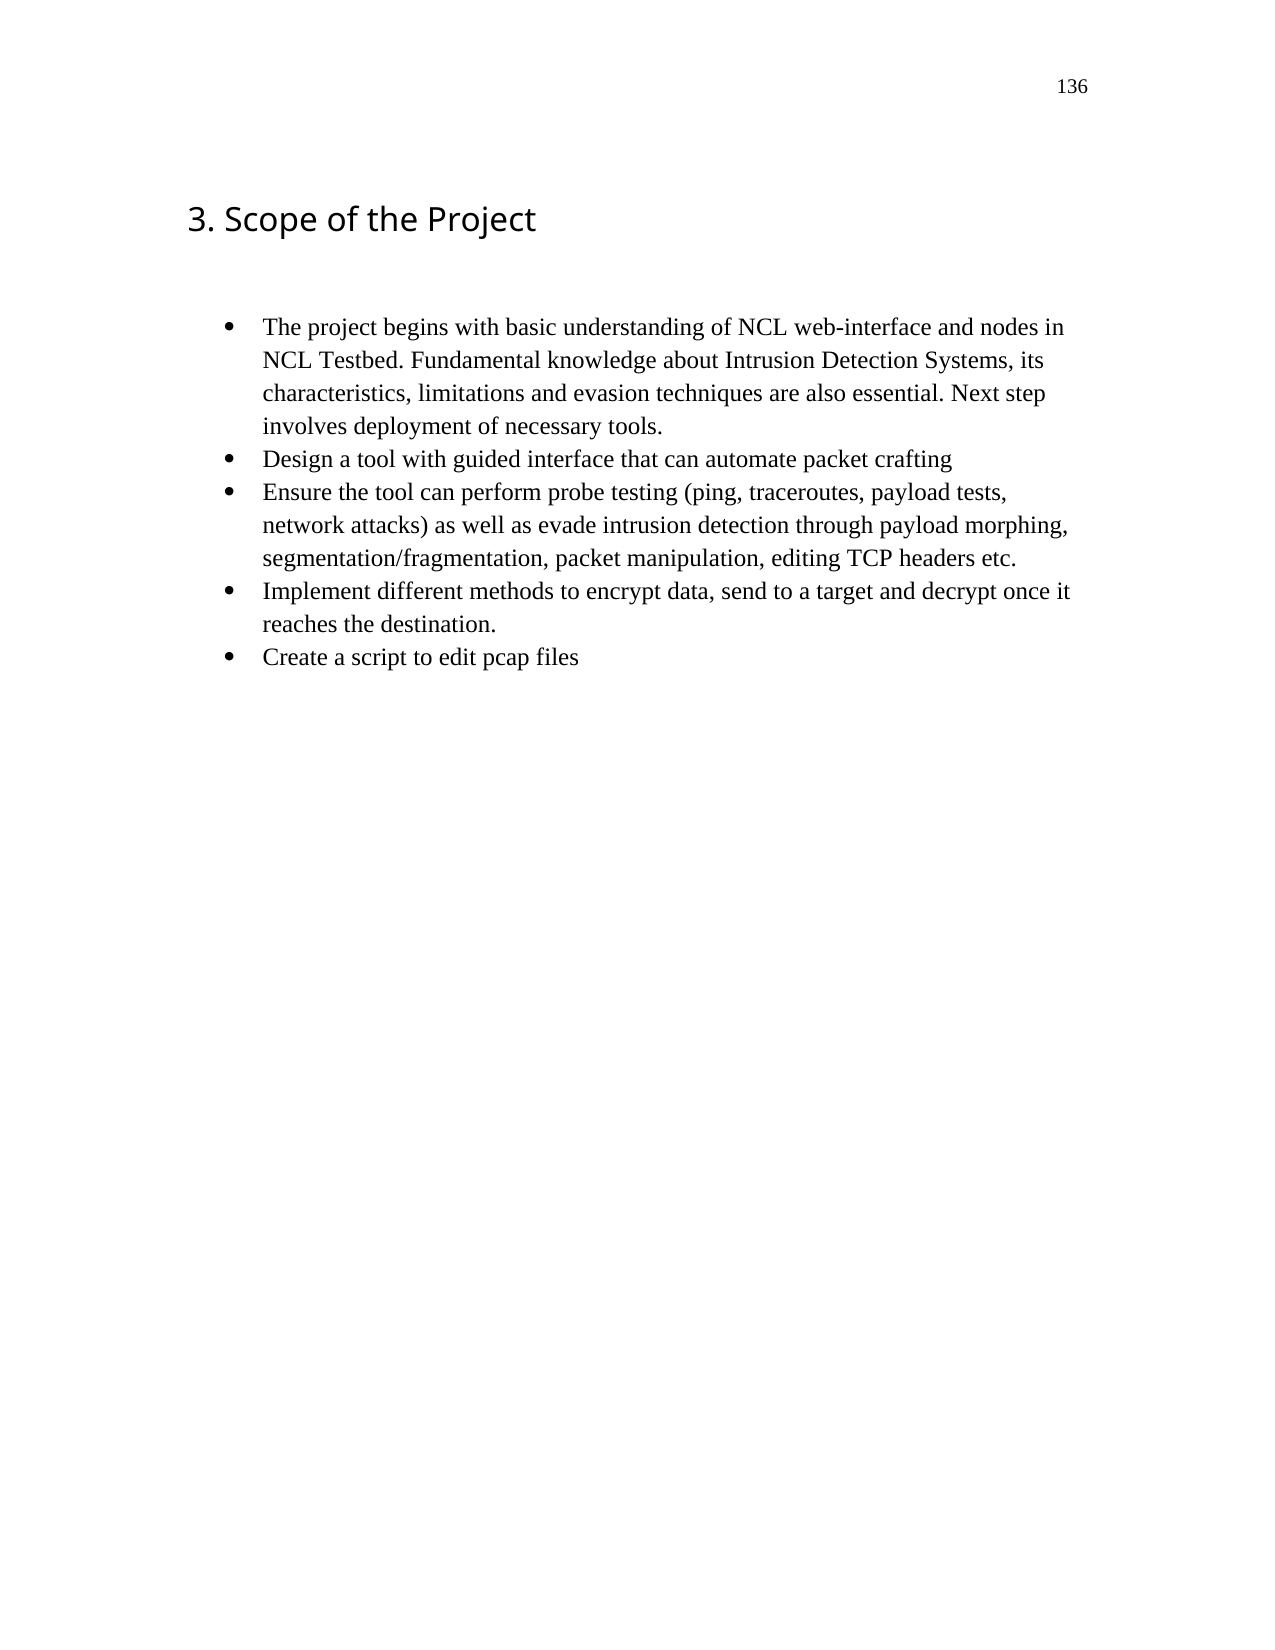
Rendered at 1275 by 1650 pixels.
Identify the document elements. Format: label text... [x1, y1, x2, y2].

list Ensure the tool can perform probe testing (ping, traceroutes, payload tests, network attacks) as well as evade intrusion detection through payload morphing, segmentation/fragmentation, packet manipulation, editing TCP headers etc. [225, 477, 1087, 572]
subtitle 3. Scope of the Project [187, 196, 1087, 241]
list Create a script to edit pcap files [225, 642, 1087, 671]
list Implement different methods to encrypt data, send to a target and decrypt once it reaches the destination. [225, 576, 1087, 638]
list The project begins with basic understanding of NCL web-interface and nodes in NCL Testbed. Fundamental knowledge about Intrusion Detection Systems, its characteristics, limitations and evasion techniques are also essential. Next step involves deployment of necessary tools. [225, 312, 1087, 439]
list Design a tool with guided interface that can automate packet crafting [225, 444, 1087, 472]
